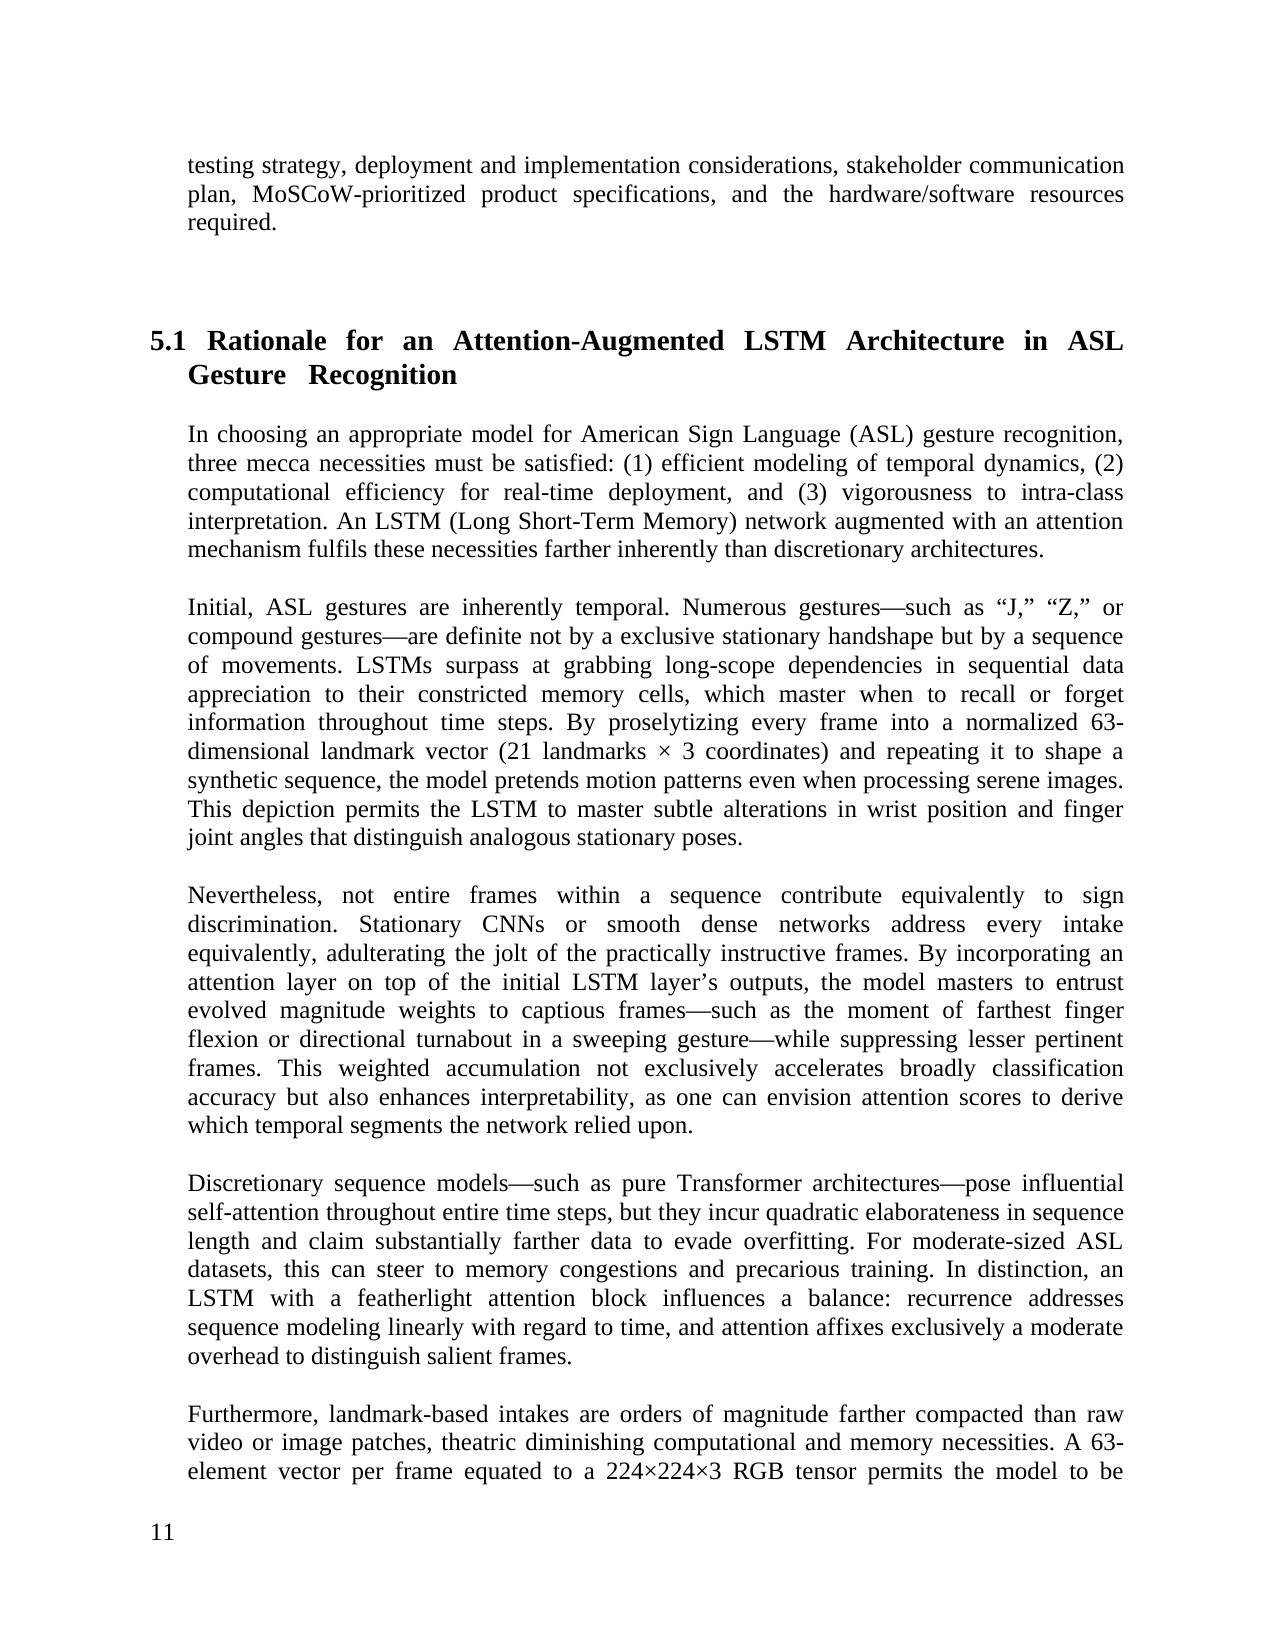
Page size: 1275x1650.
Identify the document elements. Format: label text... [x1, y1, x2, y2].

text Discretionary sequence models—such as pure Transformer architectures—pose influential self-attention throughout entire time steps, but they incur quadratic elaborateness in sequence length and claim substantially farther data to evade overfitting. For moderate-sized ASL datasets, this can steer to memory congestions and precarious training. In distinction, an LSTM with a featherlight attention block influences a balance: recurrence addresses sequence modeling linearly with regard to time, and attention affixes exclusively a moderate overhead to distinguish salient frames. [187, 1168, 1125, 1369]
list Rationale for an Attention-Augmented LSTM Architecture in ASL Gesture Recognition [150, 323, 1125, 390]
text Initial, ASL gestures are inherently temporal. Numerous gestures—such as “J,” “Z,” or compound gestures—are definite not by a exclusive stationary handshape but by a sequence of movements. LSTMs surpass at grabbing long-scope dependencies in sequential data appreciation to their constricted memory cells, which master when to recall or forget information throughout time steps. By proselytizing every frame into a normalized 63-dimensional landmark vector (21 landmarks × 3 coordinates) and repeating it to shape a synthetic sequence, the model pretends motion patterns even when processing serene images. This depiction permits the LSTM to master subtle alterations in wrist position and finger joint angles that distinguish analogous stationary poses. [187, 592, 1125, 851]
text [187, 1399, 1125, 1485]
text In choosing an appropriate model for American Sign Language (ASL) gesture recognition, three mecca necessities must be satisfied: (1) efficient modeling of temporal dynamics, (2) computational efficiency for real-time deployment, and (3) vigorousness to intra-class interpretation. An LSTM (Long Short-Term Memory) network augmented with an attention mechanism fulfils these necessities farther inherently than discretionary architectures. [187, 419, 1125, 563]
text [187, 150, 1125, 236]
text Nevertheless, not entire frames within a sequence contribute equivalently to sign discrimination. Stationary CNNs or smooth dense networks address every intake equivalently, adulterating the jolt of the practically instructive frames. By incorporating an attention layer on top of the initial LSTM layer’s outputs, the model masters to entrust evolved magnitude weights to captious frames—such as the moment of farthest finger flexion or directional turnabout in a sweeping gesture—while suppressing lesser pertinent frames. This weighted accumulation not exclusively accelerates broadly classification accuracy but also enhances interpretability, as one can envision attention scores to derive which temporal segments the network relied upon. [187, 880, 1125, 1139]
